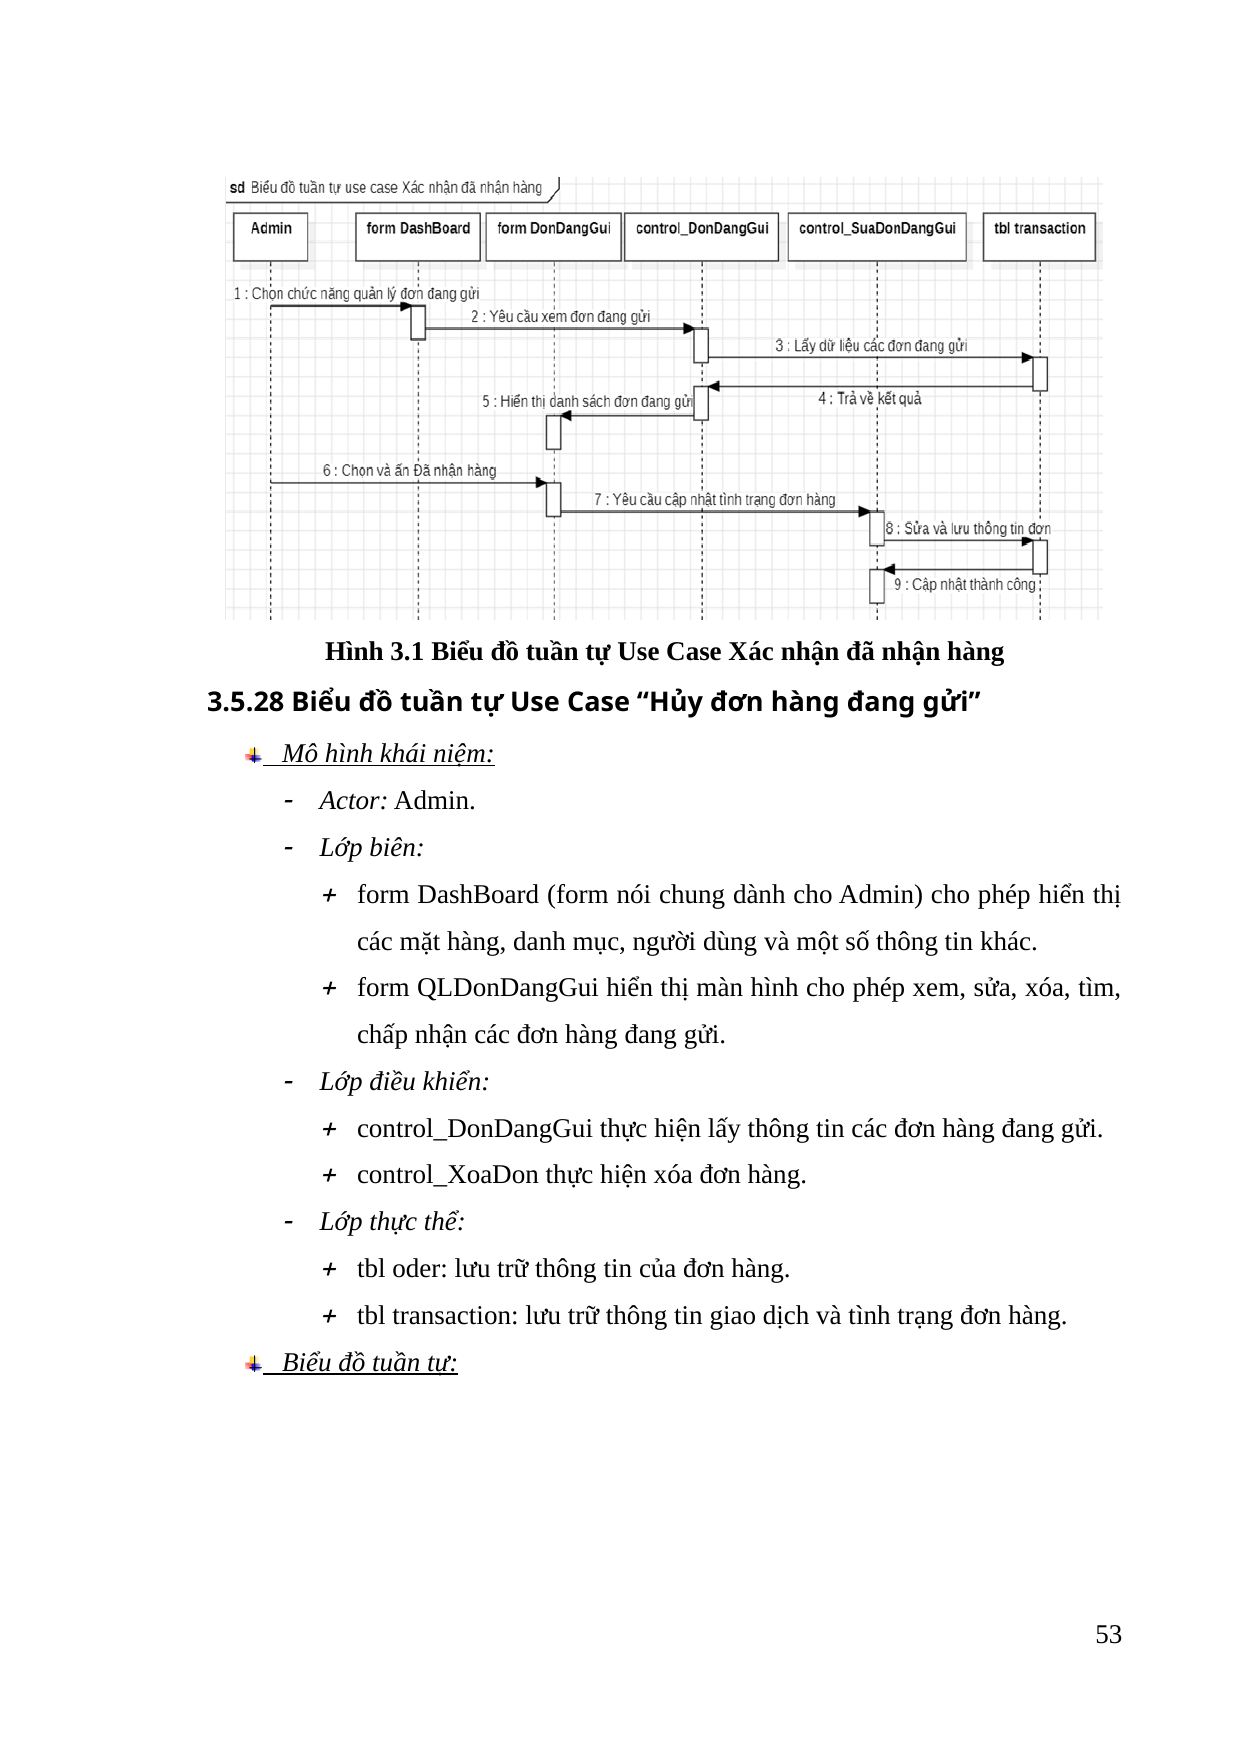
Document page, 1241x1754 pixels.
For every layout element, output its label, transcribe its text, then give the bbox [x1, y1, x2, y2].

text Biểu đồ tuần tự Use Case Xác nhận đã nhận hàng [207, 636, 1122, 667]
list form QLDonDangGui hiển thị màn hình cho phép xem, sửa, xóa, tìm, chấp nhận các đơn hàng đang gửi. [319, 971, 1122, 1049]
list control_XoaDon thực hiện xóa đơn hàng. [319, 1158, 1122, 1190]
list Actor: Admin. [282, 784, 1122, 815]
picture [245, 1354, 262, 1372]
picture [225, 177, 1103, 620]
list tbl oder: lưu trữ thông tin của đơn hàng. [319, 1252, 1122, 1283]
list form DashBoard (form nói chung dành cho Admin) cho phép hiển thị các mặt hàng, danh mục, người dùng và một số thông tin khác. [319, 878, 1122, 956]
list tbl transaction: lưu trữ thông tin giao dịch và tình trạng đơn hàng. [319, 1299, 1122, 1330]
list Lớp điều khiển: [282, 1065, 1122, 1096]
list control_DonDangGui thực hiện lấy thông tin các đơn hàng đang gửi. [319, 1112, 1122, 1143]
list Mô hình khái niệm: [244, 737, 1122, 769]
list Lớp thực thể: [282, 1205, 1122, 1237]
picture [245, 746, 262, 763]
subtitle Biểu đồ tuần tự Use Case “Hủy đơn hàng đang gửi” [207, 682, 1122, 719]
list Biểu đồ tuần tự: [244, 1346, 1122, 1377]
list Lớp biên: [282, 831, 1122, 862]
